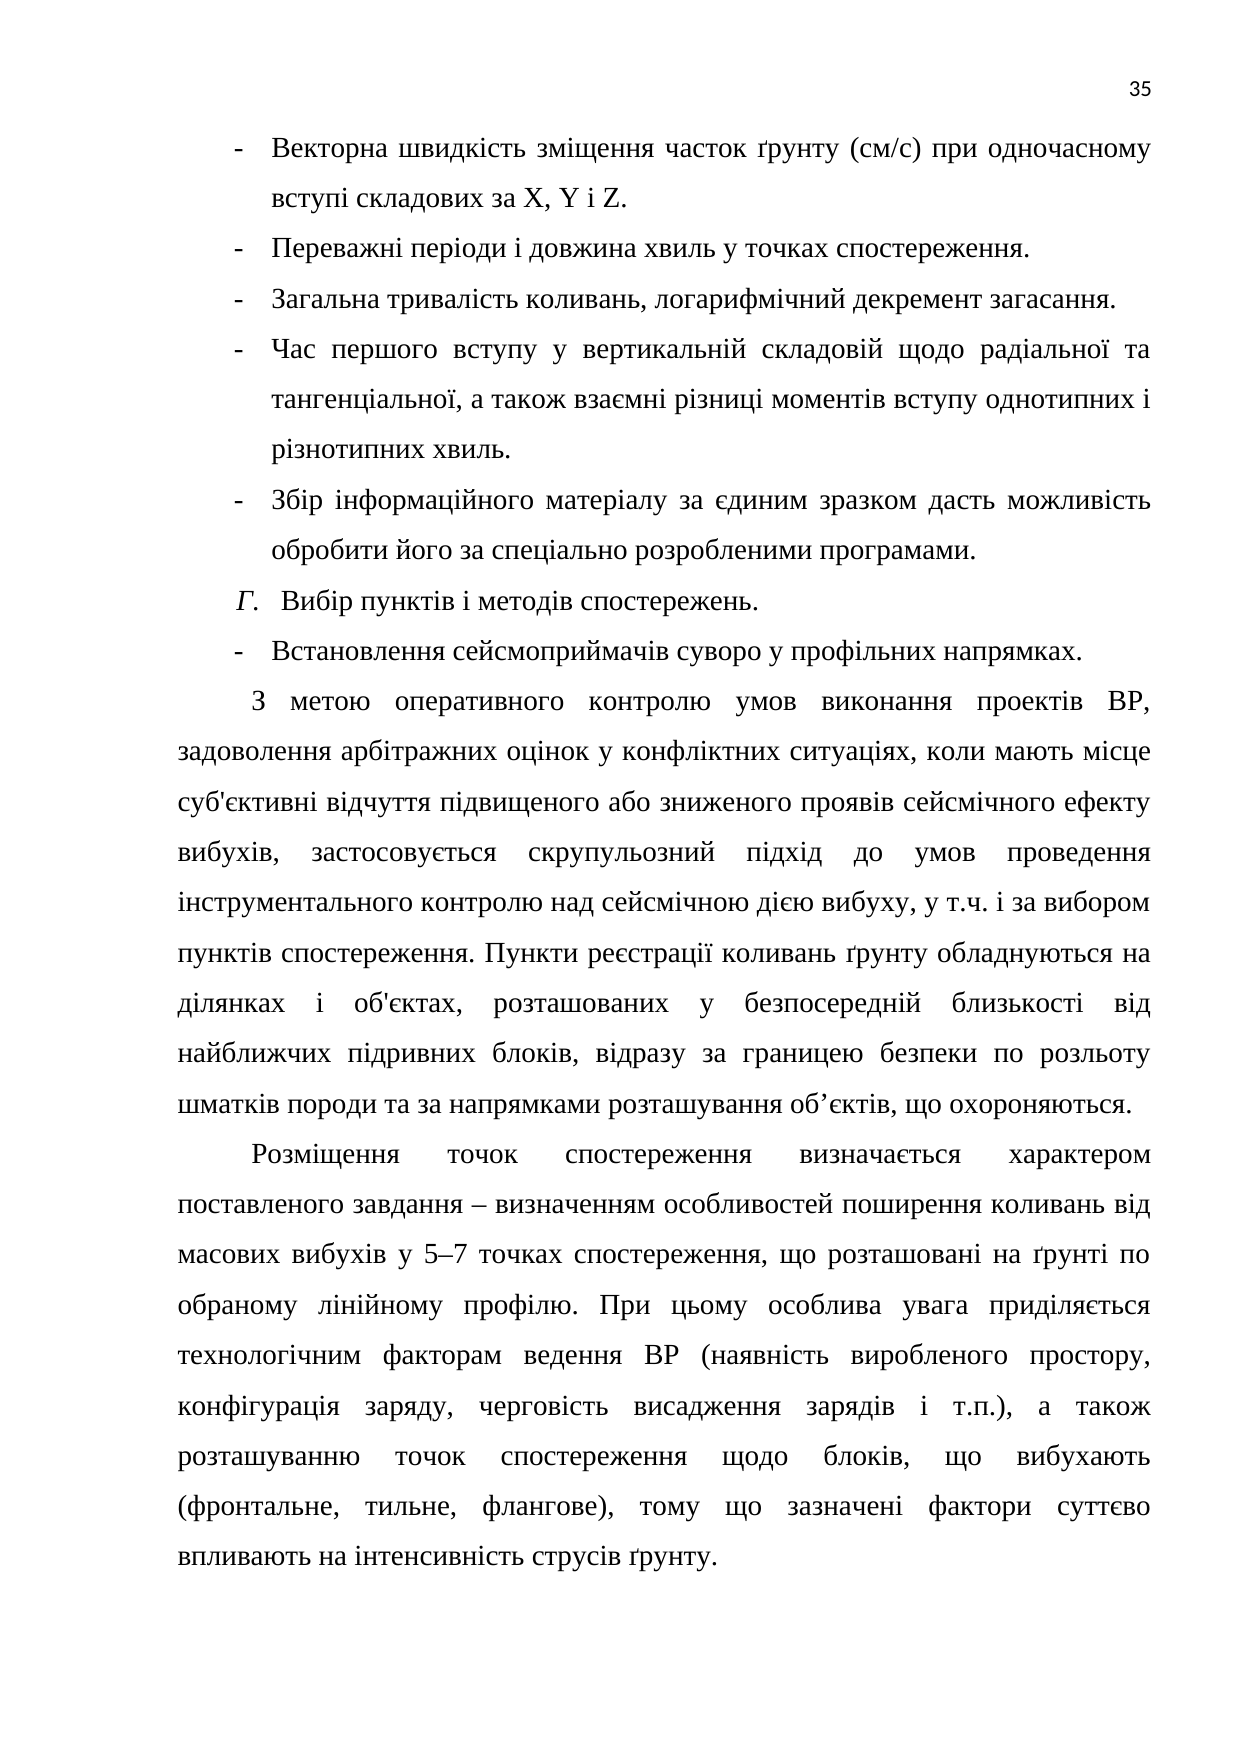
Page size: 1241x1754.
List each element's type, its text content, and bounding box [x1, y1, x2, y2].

list Векторна швидкість зміщення часток ґрунту (см/с) при одночасному вступі складових за X, Y і Z. [233, 130, 1152, 214]
list Час першого вступу у вертикальній складовій щодо радіальної та тангенціальної, а також взаємні різниці моментів вступу однотипних і різнотипних хвиль. [233, 331, 1152, 465]
list Переважні періоди і довжина хвиль у точках спостереження. [233, 230, 1152, 264]
text З метою оперативного контролю умов виконання проектів ВР, задоволення арбітражних оцінок у конфліктних ситуаціях, коли мають місце суб'єктивні відчуття підвищеного або зниженого проявів сейсмічного ефекту вибухів, застосовується скрупульозний підхід до умов проведення інструментального контролю над сейсмічною дією вибуху, у т.ч. і за вибором пунктів спостереження. Пункти реєстрації коливань ґрунту обладнуються на ділянках і об'єктах, розташованих у безпосередній близькості від найближчих підривних блоків, відразу за границею безпеки по розльоту шматків породи та за напрямками розташування об’єктів, що охороняються. [177, 683, 1152, 1119]
text Розміщення точок спостереження визначається характером поставленого завдання – визначенням особливостей поширення коливань від масових вибухів у 5–7 точках спостереження, що розташовані на ґрунті по обраному лінійному профілю. При цьому особлива увага приділяється технологічним факторам ведення ВР (наявність виробленого простору, конфігурація заряду, черговість висадження зарядів і т.п.), а також розташуванню точок спостереження щодо блоків, що вибухають (фронтальне, тильне, флангове), тому що зазначені фактори суттєво впливають на інтенсивність струсів ґрунту. [177, 1136, 1152, 1572]
list Встановлення сейсмоприймачів суворо у профільних напрямках. [233, 633, 1152, 666]
list Вибір пунктів і методів спостережень. [236, 583, 1152, 616]
list Загальна тривалість коливань, логарифмічний декремент загасання. [233, 281, 1152, 314]
list Збір інформаційного матеріалу за єдиним зразком дасть можливість обробити його за спеціально розробленими програмами. [233, 482, 1152, 566]
